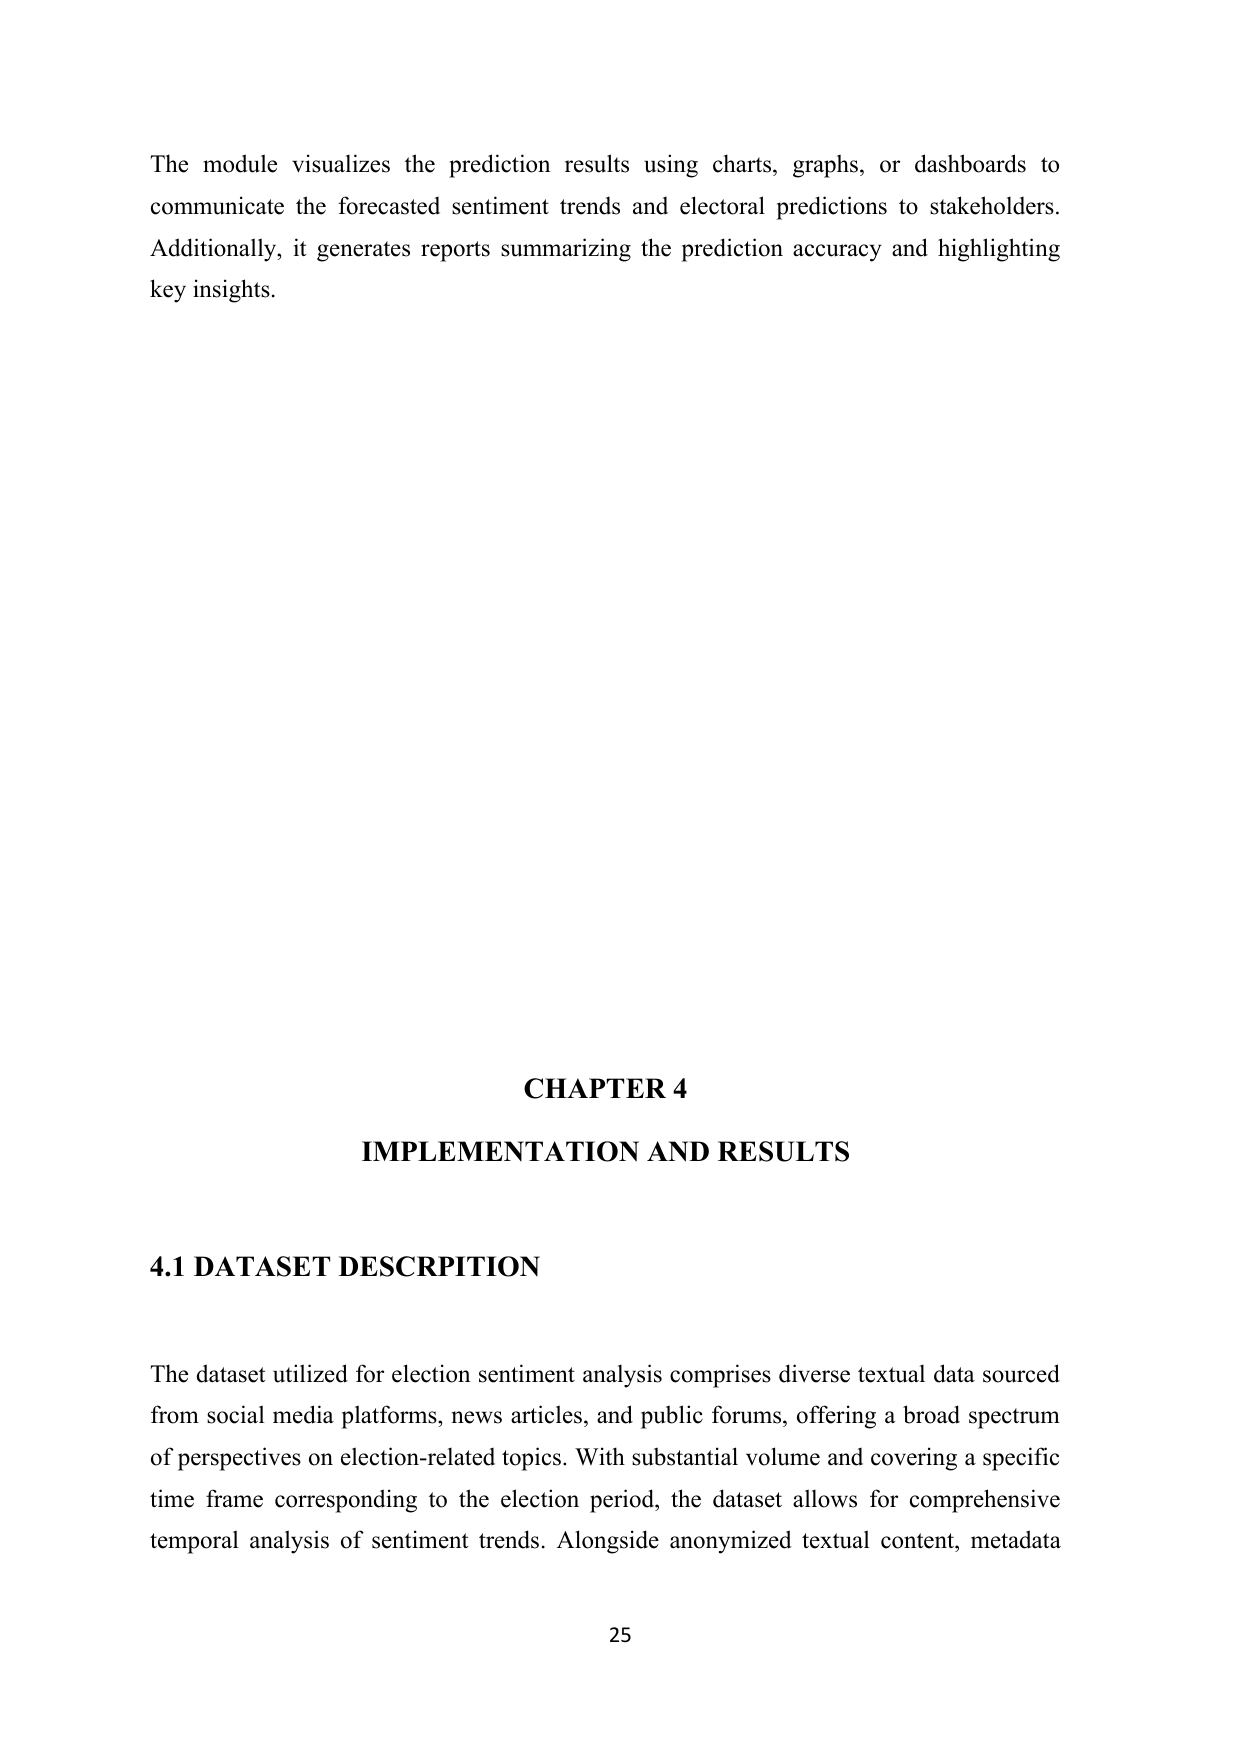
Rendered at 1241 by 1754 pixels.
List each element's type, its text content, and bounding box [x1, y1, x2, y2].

text The module visualizes the prediction results using charts, graphs, or dashboards to communicate the forecasted sentiment trends and electoral predictions to stakeholders. Additionally, it generates reports summarizing the prediction accuracy and highlighting key insights. [150, 151, 1061, 303]
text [150, 1360, 1061, 1554]
subtitle 4.1 DATASET DESCRPITION [149, 1250, 1061, 1282]
text IMPLEMENTATION AND RESULTS [150, 1135, 1061, 1168]
subtitle CHAPTER 4 [149, 1072, 1061, 1104]
